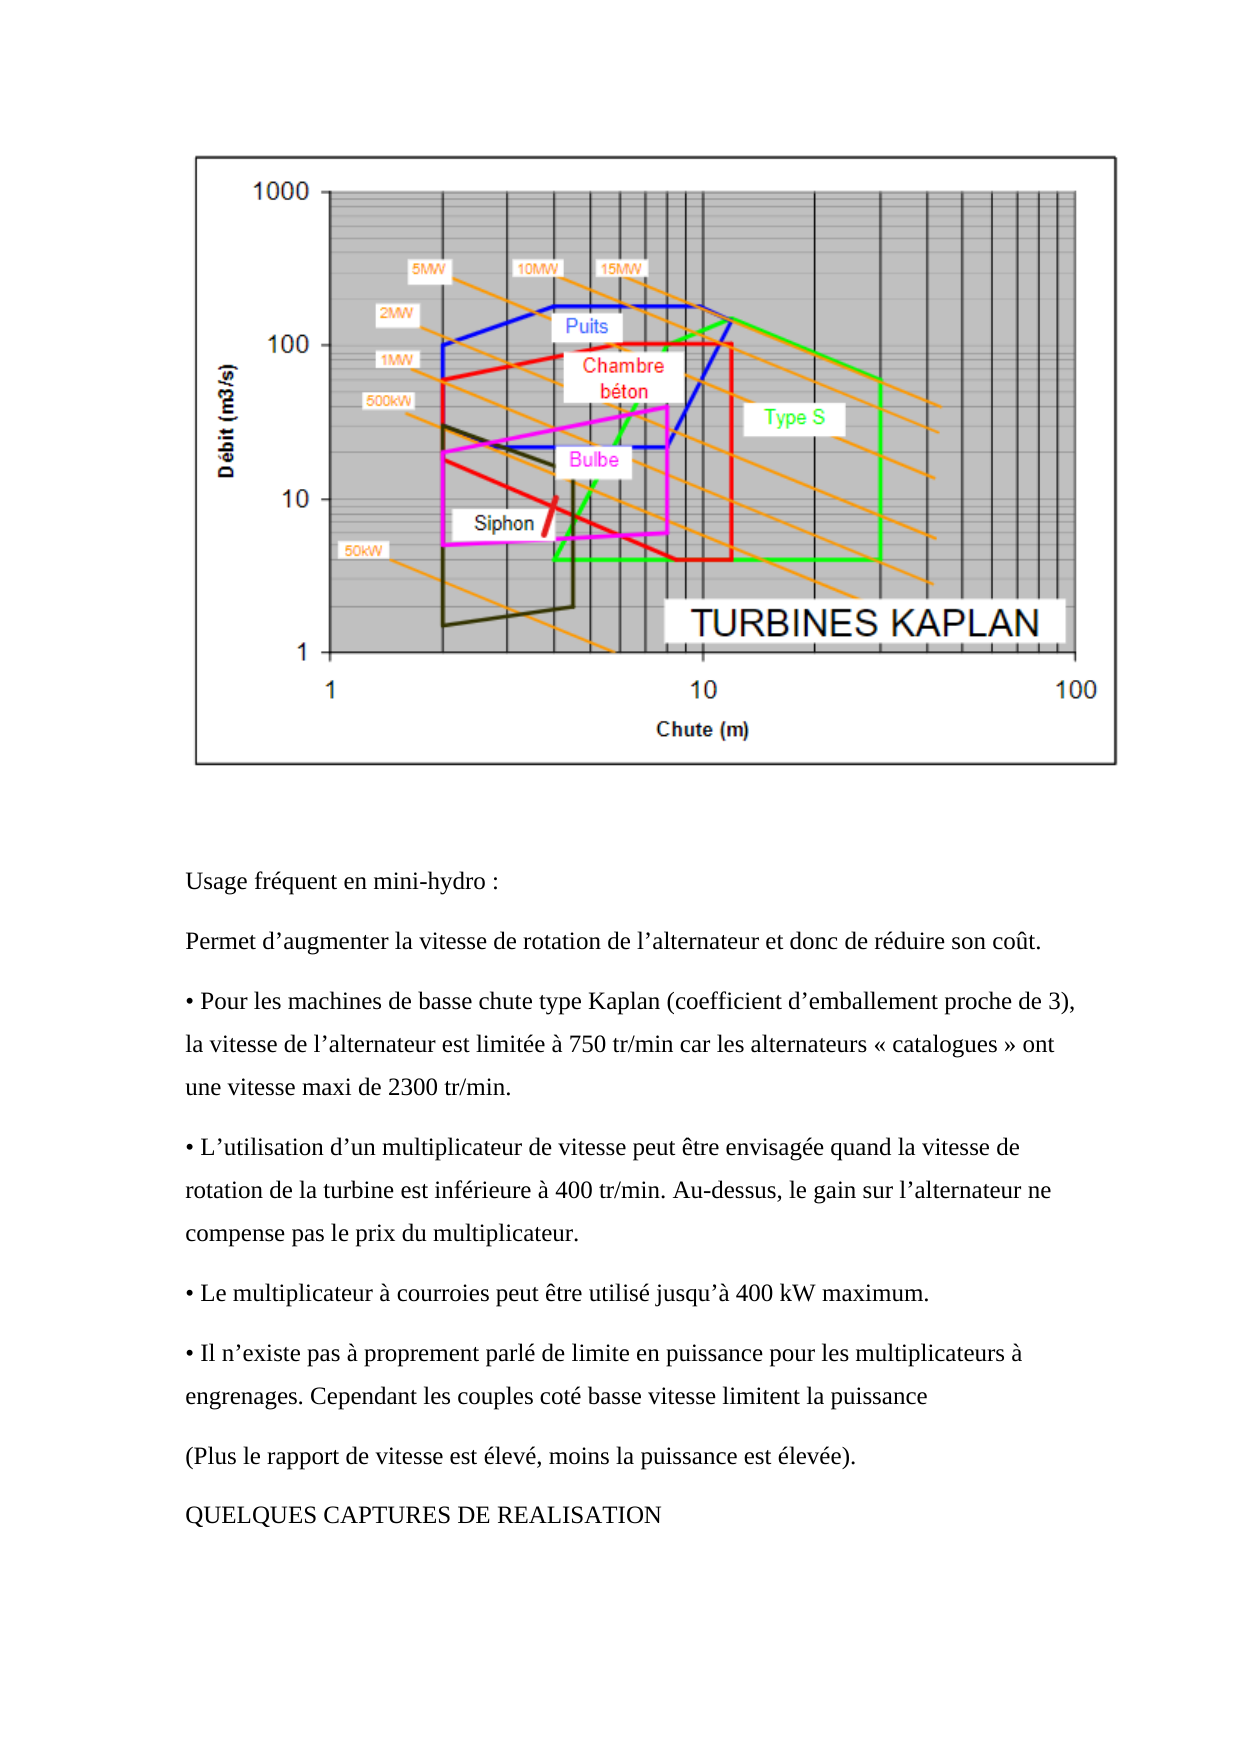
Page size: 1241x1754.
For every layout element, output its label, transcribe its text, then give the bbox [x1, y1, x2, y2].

text • Pour les machines de basse chute type Kaplan (coefficient d’emballement proche de 3), la vitesse de l’alternateur est limitée à 750 tr/min car les alternateurs « catalogues » ont une vitesse maxi de 2300 tr/min. [185, 986, 1093, 1101]
text QUELQUES CAPTURES DE REALISATION [185, 1501, 1093, 1529]
picture [185, 147, 1130, 776]
text Permet d’augmenter la vitesse de rotation de l’alternateur et donc de réduire son coût. [185, 926, 1093, 955]
text • Le multiplicateur à courroies peut être utilisé jusqu’à 400 kW maximum. [185, 1278, 1093, 1307]
text (Plus le rapport de vitesse est élevé, moins la puissance est élevée). [185, 1441, 1093, 1469]
text • Il n’existe pas à proprement parlé de limite en puissance pour les multiplicateurs à engrenages. Cependant les couples coté basse vitesse limitent la puissance [185, 1338, 1093, 1410]
text • L’utilisation d’un multiplicateur de vitesse peut être envisagée quand la vitesse de rotation de la turbine est inférieure à 400 tr/min. Au-dessus, le gain sur l’alternateur ne compense pas le prix du multiplicateur. [185, 1132, 1093, 1247]
text Usage fréquent en mini-hydro : [185, 866, 1093, 895]
